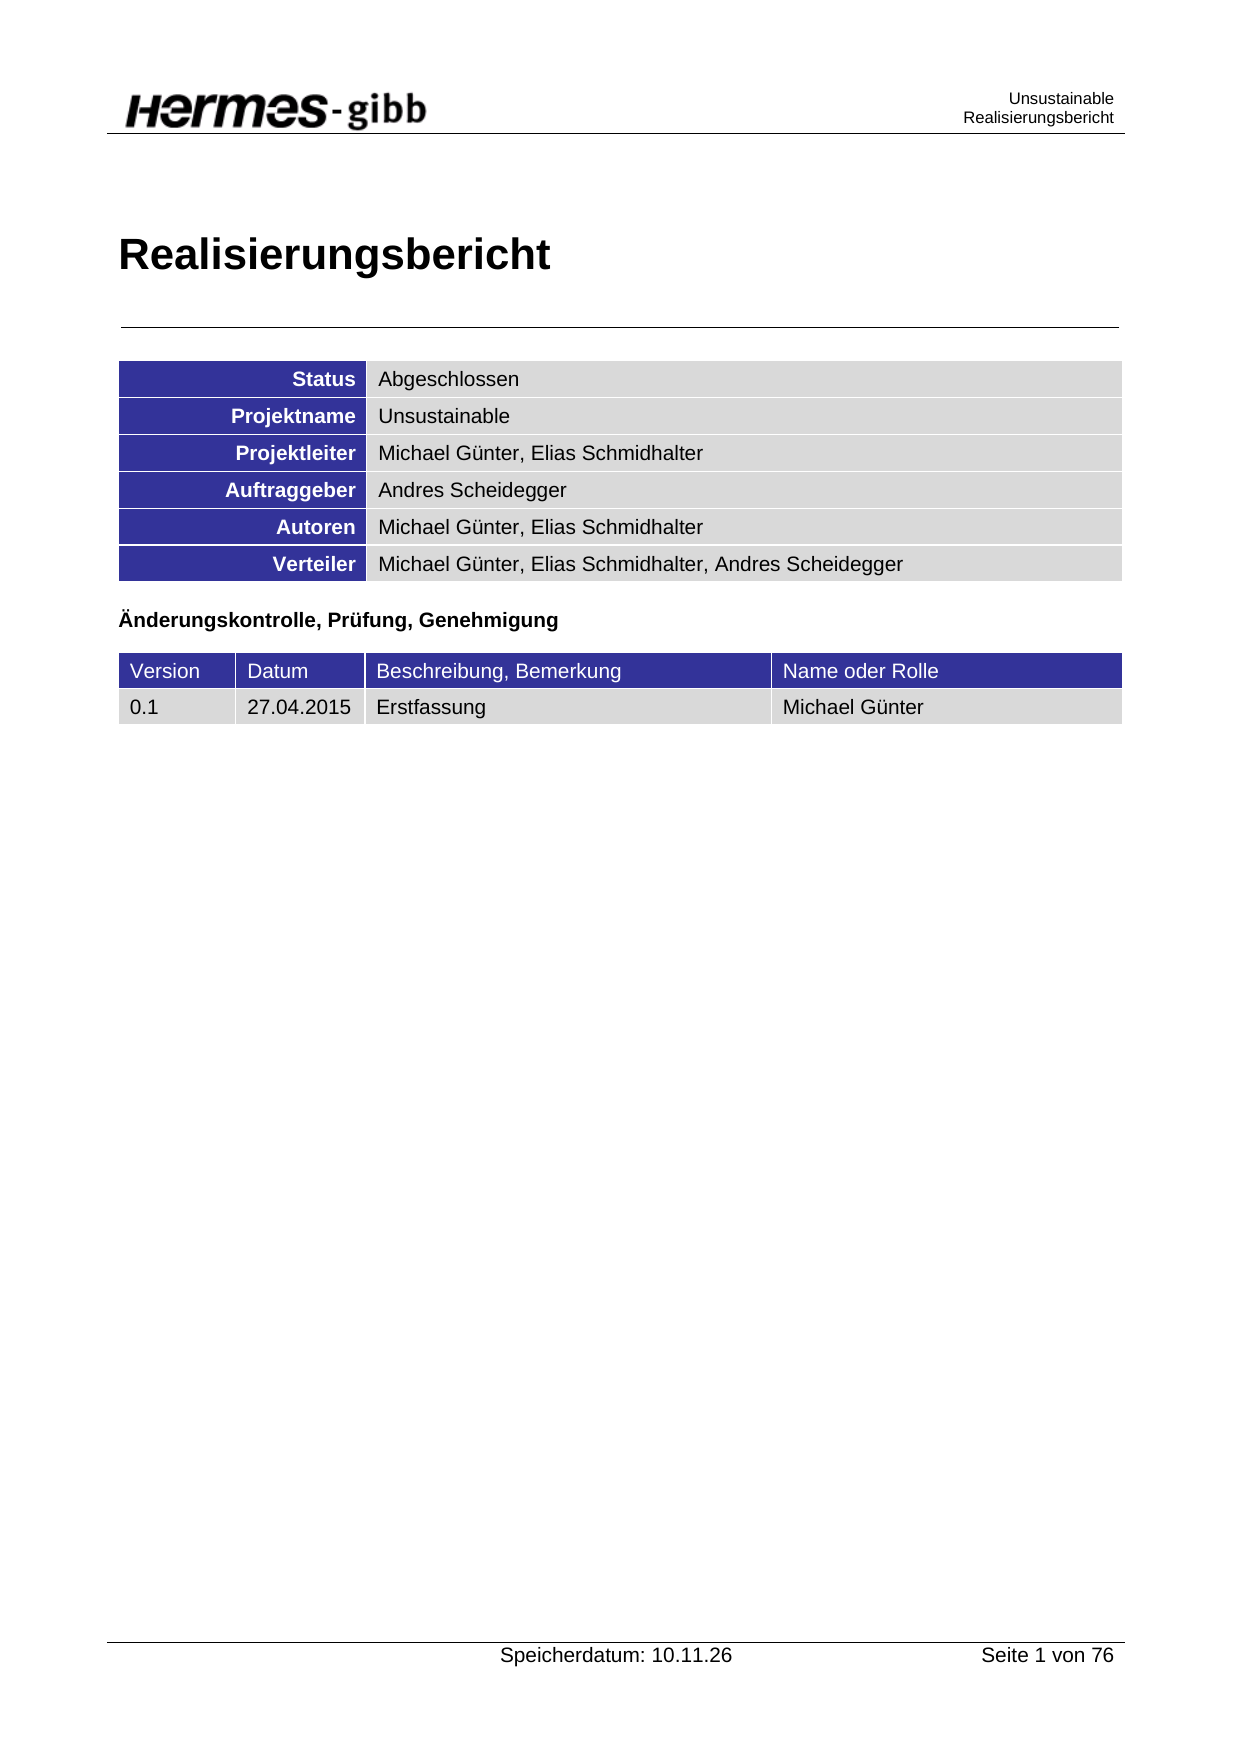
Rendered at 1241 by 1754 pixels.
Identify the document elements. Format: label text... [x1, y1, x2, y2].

text Änderungskontrolle, Prüfung, Genehmigung [118, 607, 1122, 631]
table_cell 27.04.2015 [236, 689, 364, 724]
table_cell Verteiler [119, 546, 366, 581]
table_cell 0.1 [119, 689, 235, 724]
table_header Abgeschlossen [367, 361, 1122, 397]
table_cell Projektleiter [119, 435, 366, 471]
table_cell Michael Günter, Elias Schmidhalter [367, 435, 1122, 471]
table_cell Michael Günter [772, 689, 1122, 724]
table_cell Auftraggeber [119, 472, 366, 508]
table_header Version [119, 653, 235, 688]
table_cell Michael Günter, Elias Schmidhalter, Andres Scheidegger [367, 546, 1122, 581]
table_header Name oder Rolle [772, 653, 1122, 688]
table_header Status [119, 361, 366, 397]
table_cell Unsustainable [367, 398, 1122, 434]
table_cell Projektname [119, 398, 366, 434]
table_header Datum [236, 653, 364, 688]
table_cell Autoren [119, 509, 366, 544]
table_cell Erstfassung [366, 689, 771, 724]
table_cell Michael Günter, Elias Schmidhalter [367, 509, 1122, 544]
text Realisierungsbericht [118, 230, 1122, 280]
table_cell Andres Scheidegger [367, 472, 1122, 508]
table_header Beschreibung, Bemerkung [366, 653, 771, 688]
